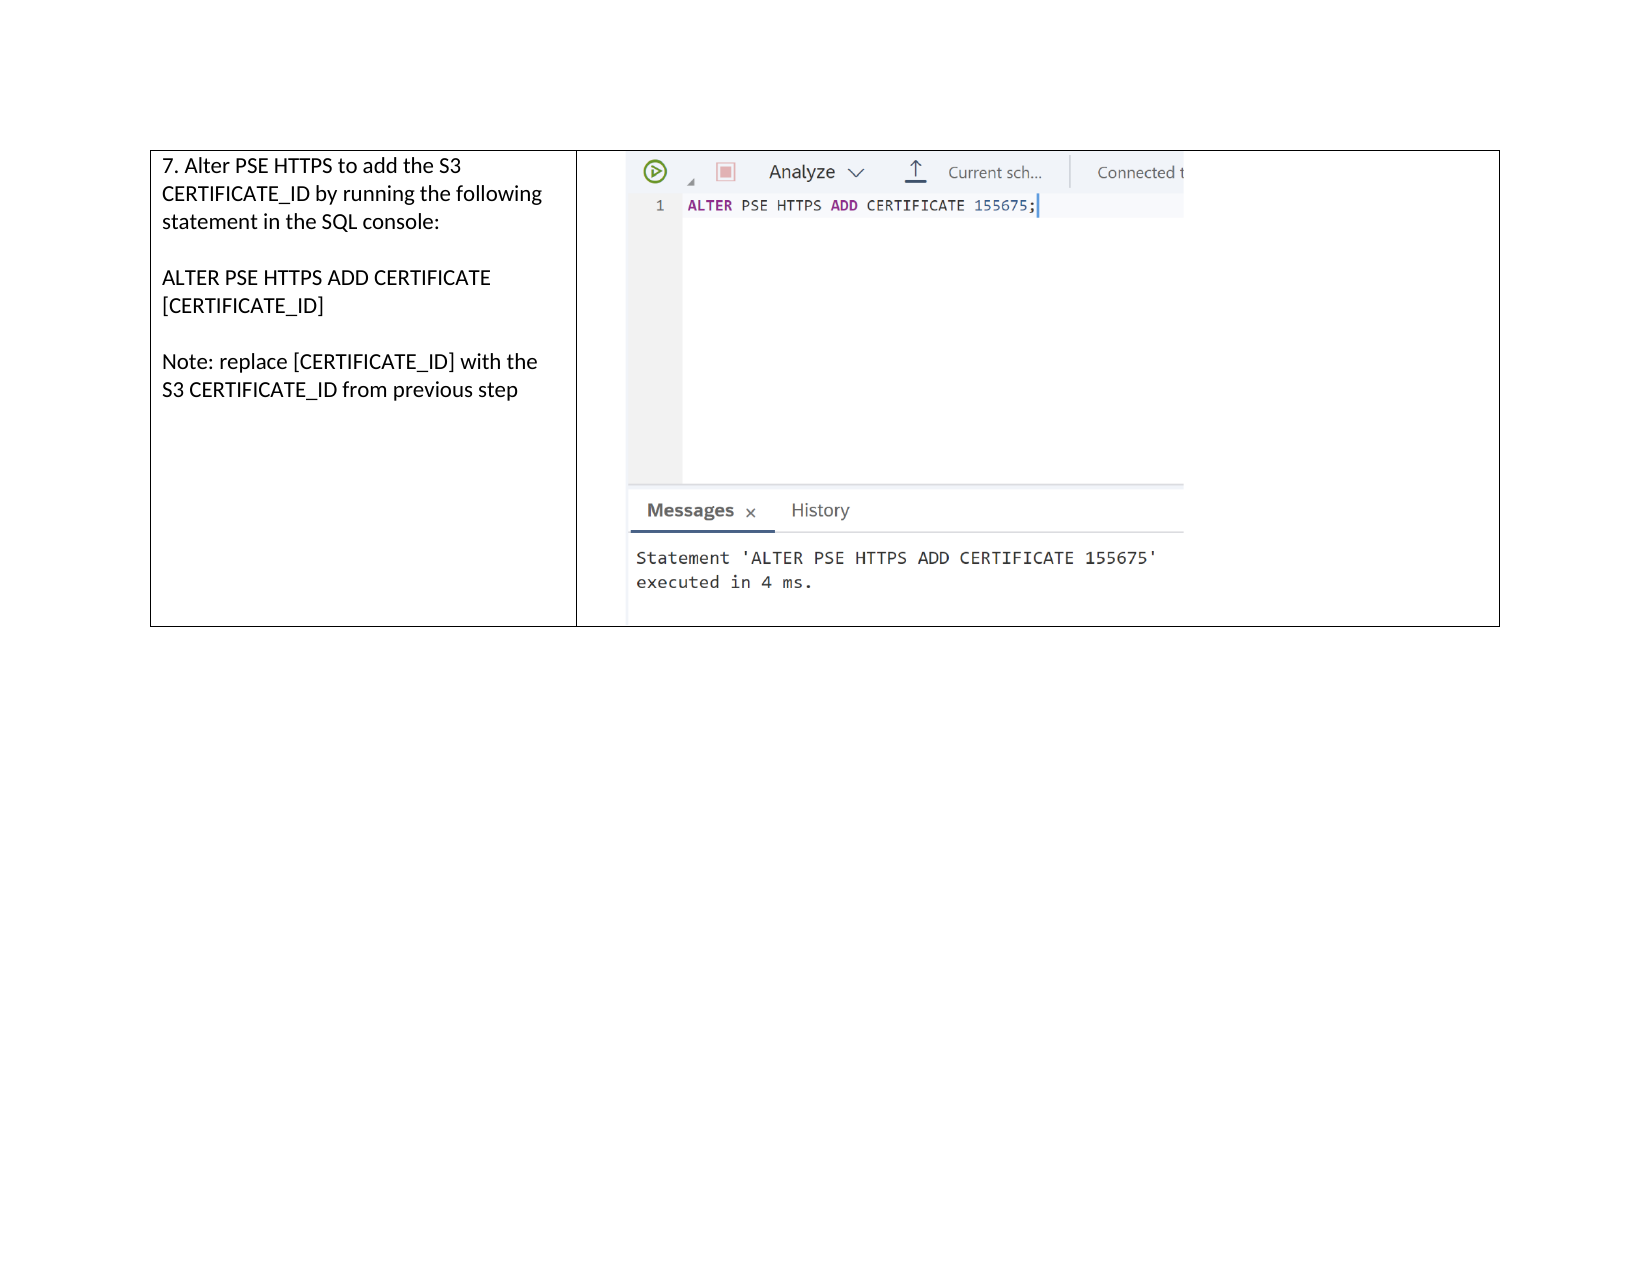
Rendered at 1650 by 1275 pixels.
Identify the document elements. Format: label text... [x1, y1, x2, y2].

picture [624, 151, 1183, 623]
table_cell [577, 151, 1499, 626]
table_cell 7. Alter PSE HTTPS to add the S3 CERTIFICATE_ID by running the following statement in the SQL console: ALTER PSE HTTPS ADD CERTIFICATE [CERTIFICATE_ID] Note: replace [CERTIFICATE_ID] with the S3 CERTIFICATE_ID from previous step [151, 151, 576, 626]
